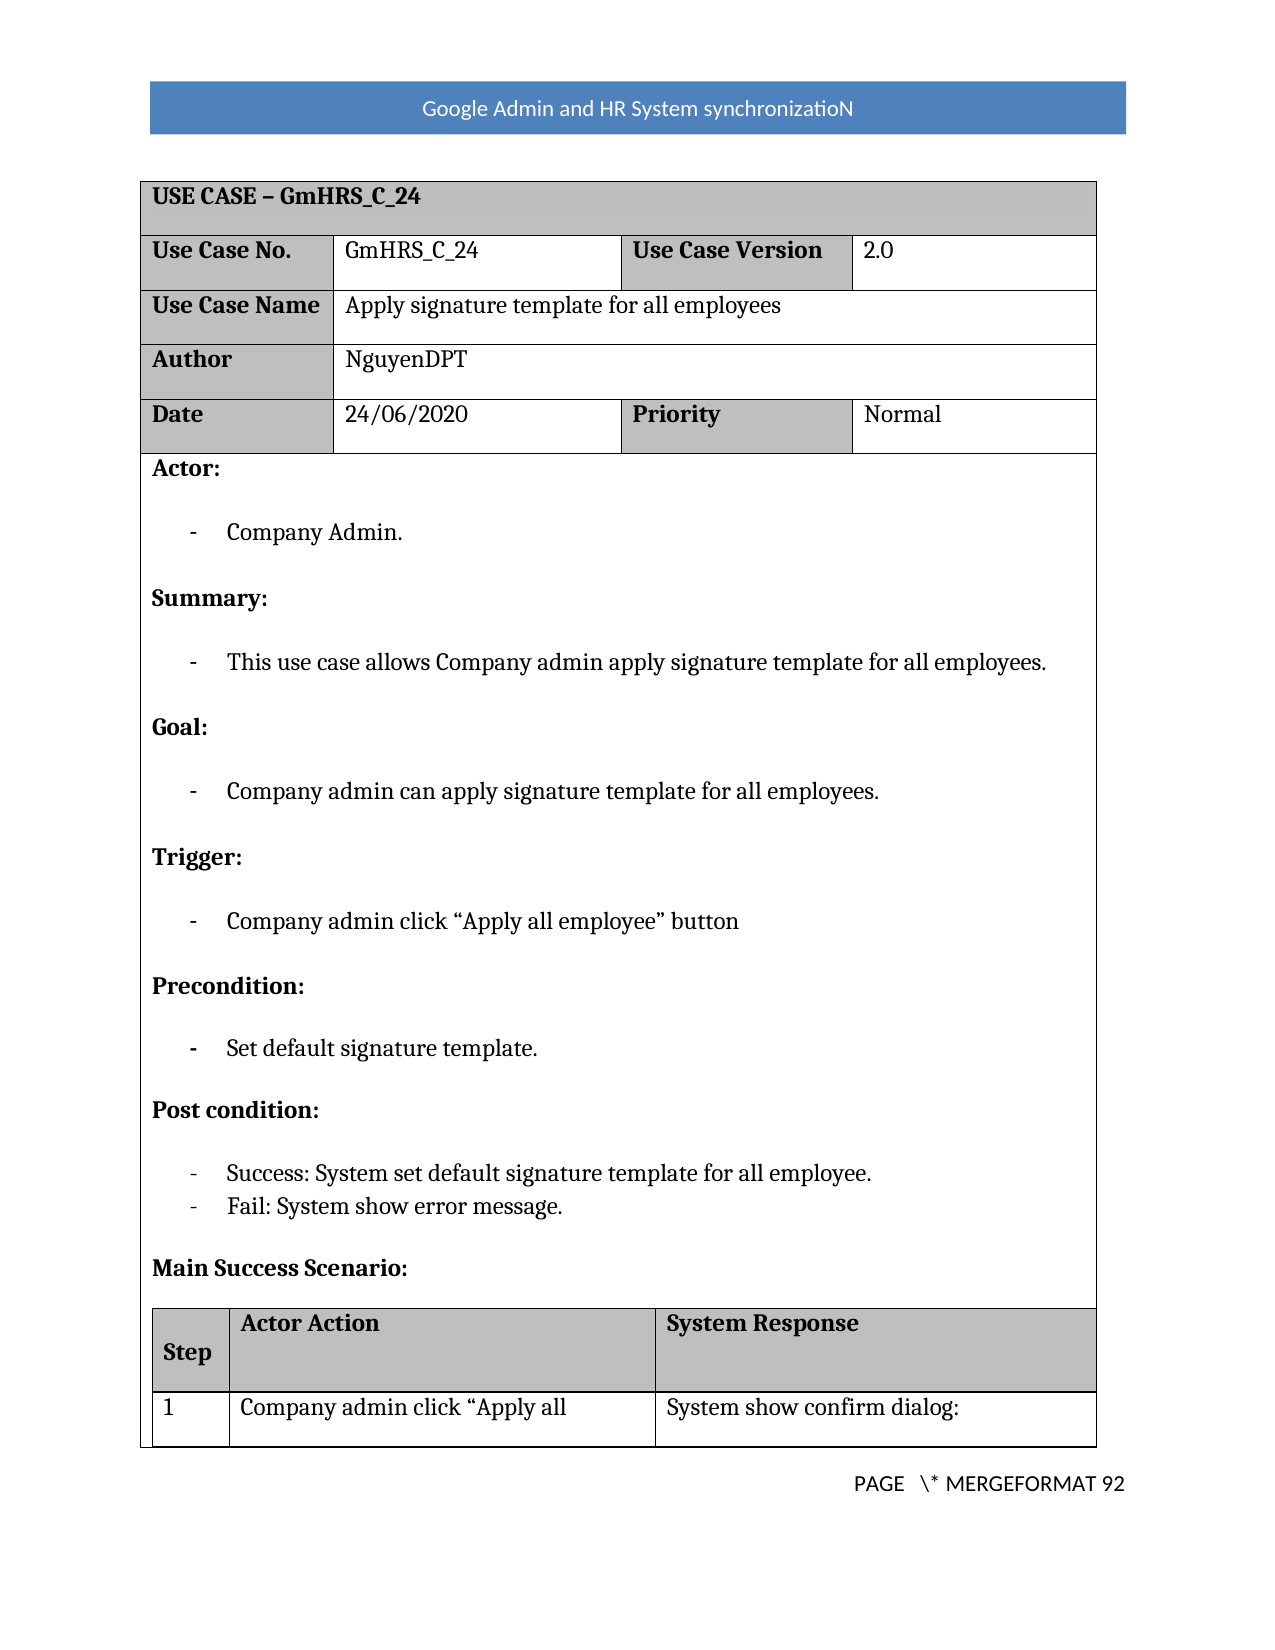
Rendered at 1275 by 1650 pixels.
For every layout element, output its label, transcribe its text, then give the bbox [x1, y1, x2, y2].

table_cell Date [141, 400, 333, 453]
table_cell 2.0 [853, 236, 1096, 290]
table_cell 24/06/2020 [334, 400, 621, 453]
table_cell Use Case No. [141, 236, 333, 290]
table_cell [141, 454, 1096, 1447]
table_cell Normal [853, 400, 1096, 453]
table_cell Use Case Name [141, 291, 333, 344]
table_cell NguyenDPT [334, 345, 1096, 399]
table_cell Author [141, 345, 333, 399]
table_cell Use Case Version [622, 236, 852, 290]
table_header USE CASE – GmHRS_C_24 [141, 182, 1096, 235]
table_cell Priority [622, 400, 852, 453]
table_cell GmHRS_C_24 [334, 236, 621, 290]
table_cell Apply signature template for all employees [334, 291, 1096, 344]
